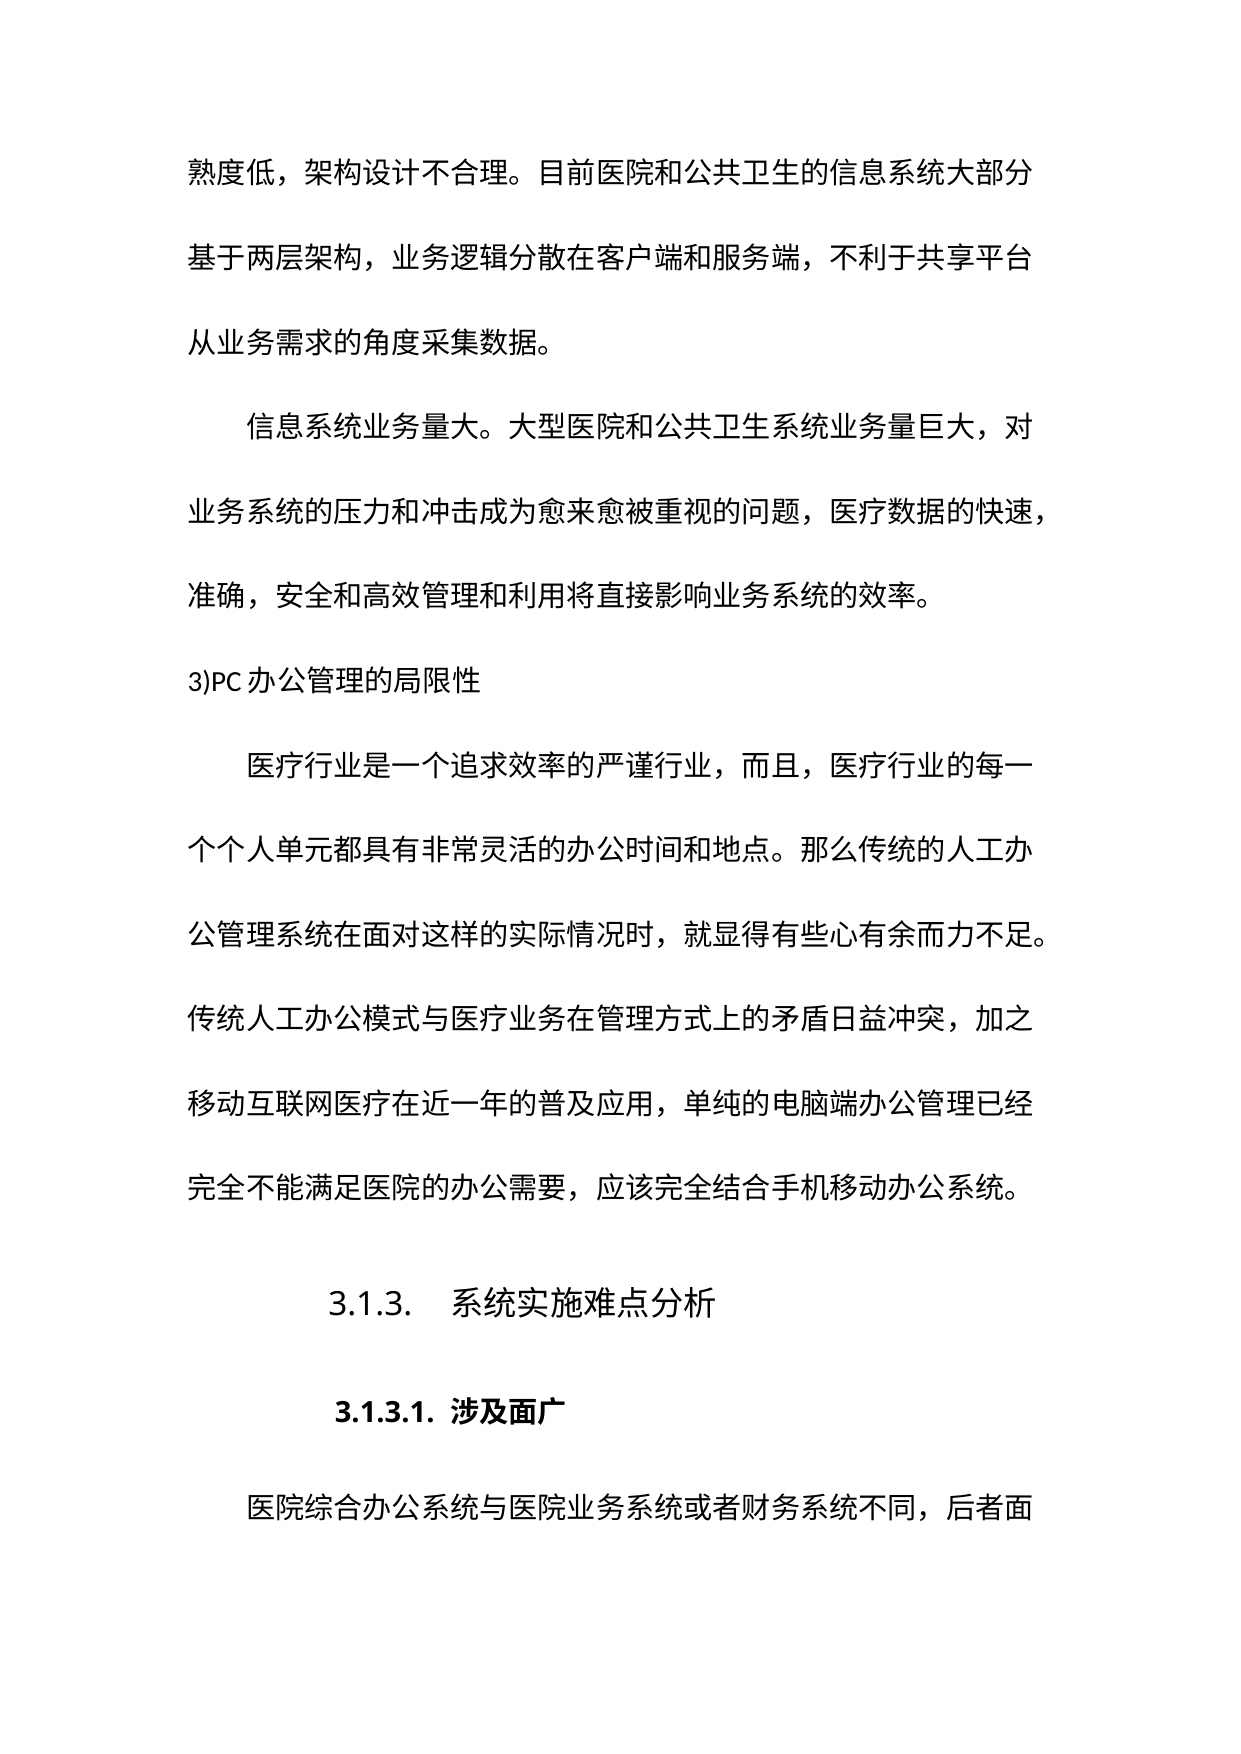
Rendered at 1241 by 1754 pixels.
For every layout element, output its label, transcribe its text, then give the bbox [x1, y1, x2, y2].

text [187, 150, 1053, 361]
subtitle 系统实施难点分析 [261, 1277, 1053, 1325]
text 医疗行业是一个追求效率的严谨行业，而且，医疗行业的每一个个人单元都具有非常灵活的办公时间和地点。那么传统的人工办公管理系统在面对这样的实际情况时，就显得有些心有余而力不足。传统人工办公模式与医疗业务在管理方式上的矛盾日益冲突，加之移动互联网医疗在近一年的普及应用，单纯的电脑端办公管理已经完全不能满足医院的办公需要，应该完全结合手机移动办公系统。 [187, 742, 1053, 1207]
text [187, 1485, 1053, 1527]
text 信息系统业务量大。大型医院和公共卫生系统业务量巨大，对业务系统的压力和冲击成为愈来愈被重视的问题，医疗数据的快速，准确，安全和高效管理和利用将直接影响业务系统的效率。 3)PC办公管理的局限性 [187, 404, 1053, 700]
subtitle 涉及面广 [276, 1389, 1053, 1431]
